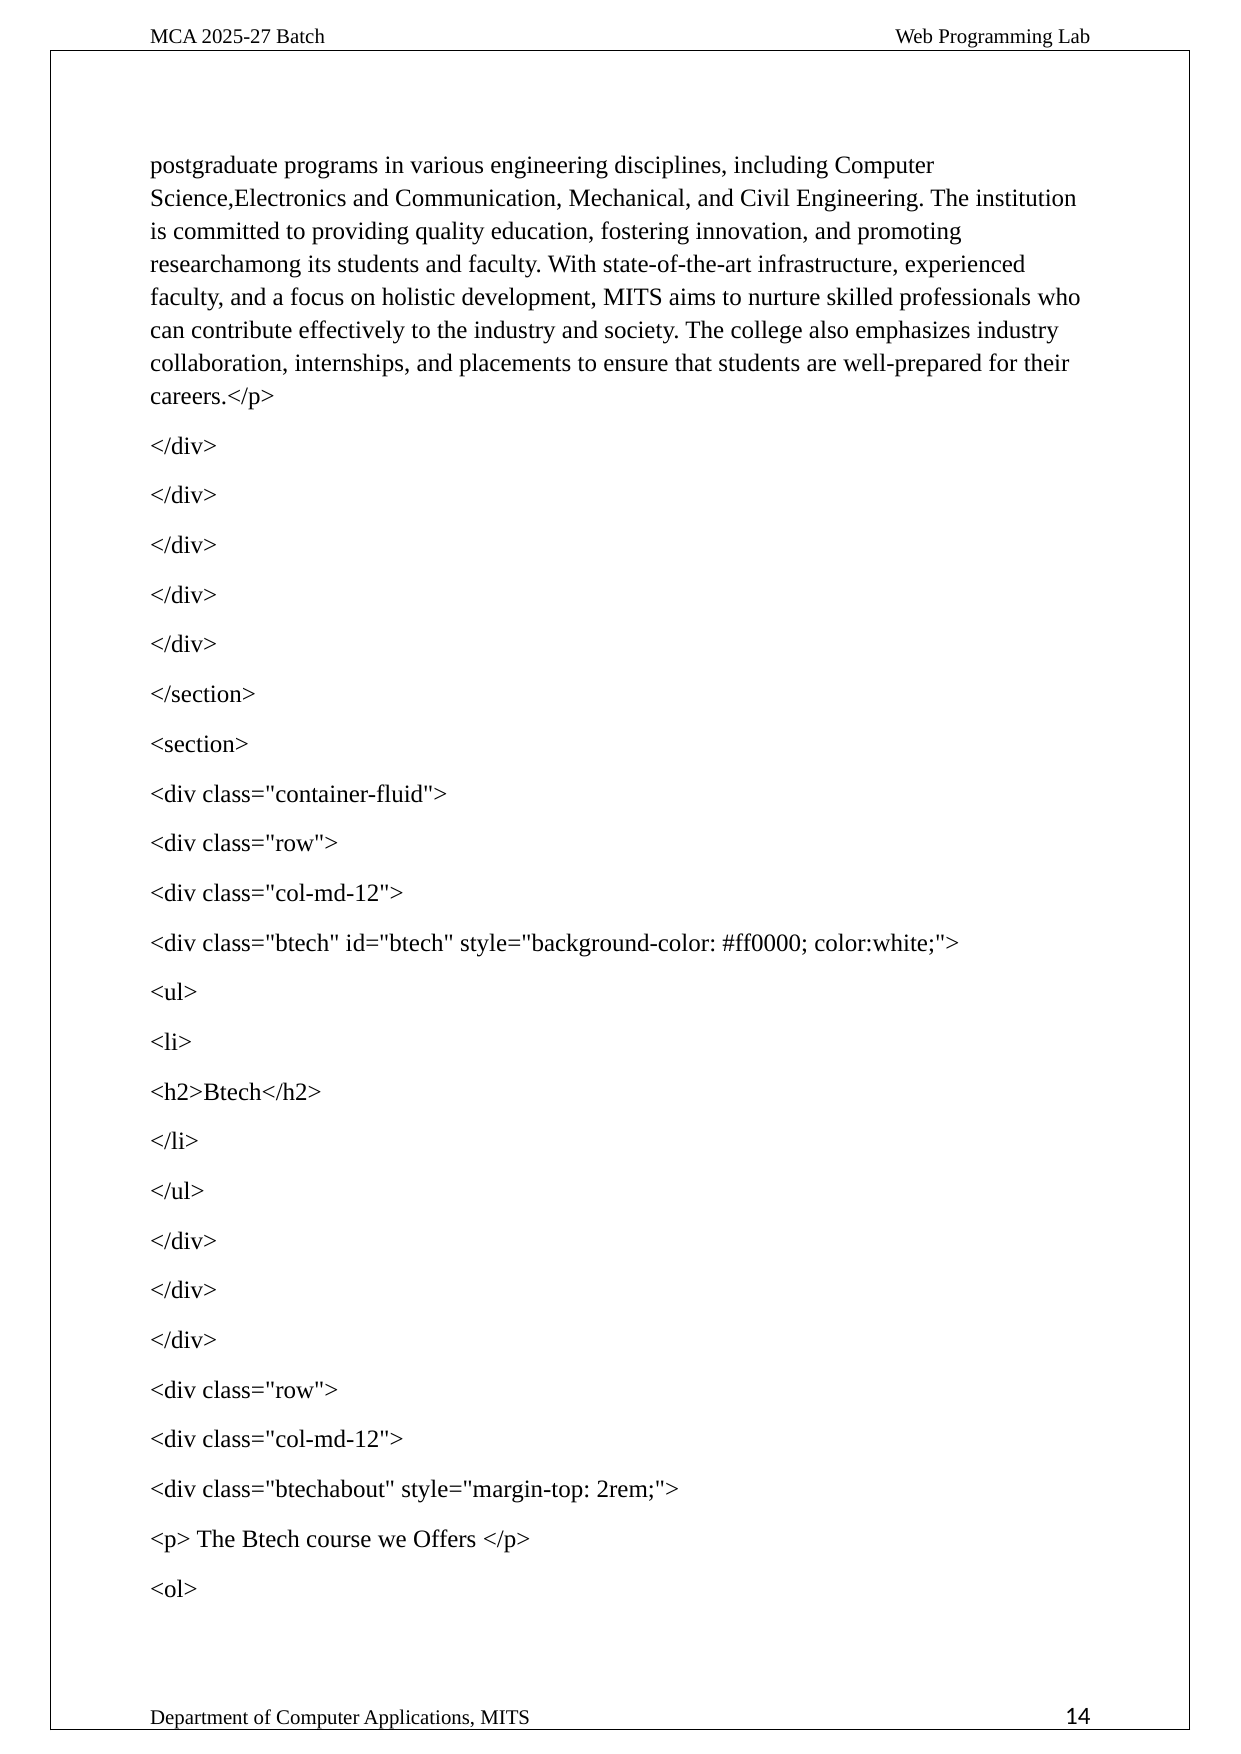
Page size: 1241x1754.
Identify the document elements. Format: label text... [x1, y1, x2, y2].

text <ol> [150, 1574, 1090, 1602]
text <div class="row"> [150, 828, 1090, 857]
text </div> [150, 629, 1090, 658]
text </ul> [150, 1176, 1090, 1205]
text </div> [150, 580, 1090, 609]
text </div> [150, 431, 1090, 459]
text <div class="col-md-12"> [150, 1424, 1090, 1453]
text </li> [150, 1126, 1090, 1155]
text </div> [150, 481, 1090, 509]
text <li> [150, 1027, 1090, 1056]
text </div> [150, 1325, 1090, 1354]
text </section> [150, 679, 1090, 708]
text <h2>Btech</h2> [150, 1077, 1090, 1106]
text <div class="col-md-12"> [150, 878, 1090, 907]
text </div> [150, 1226, 1090, 1254]
text <ul> [150, 977, 1090, 1006]
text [150, 150, 1090, 410]
text <div class="btechabout" style="margin-top: 2rem;"> [150, 1474, 1090, 1503]
text <section> [150, 729, 1090, 758]
text <p> The Btech course we Offers </p> [150, 1524, 1090, 1553]
text <div class="container-fluid"> [150, 779, 1090, 807]
text </div> [150, 530, 1090, 559]
text <div class="row"> [150, 1375, 1090, 1404]
text </div> [150, 1276, 1090, 1304]
text <div class="btech" id="btech" style="background-color: #ff0000; color:white;"> [150, 928, 1090, 956]
